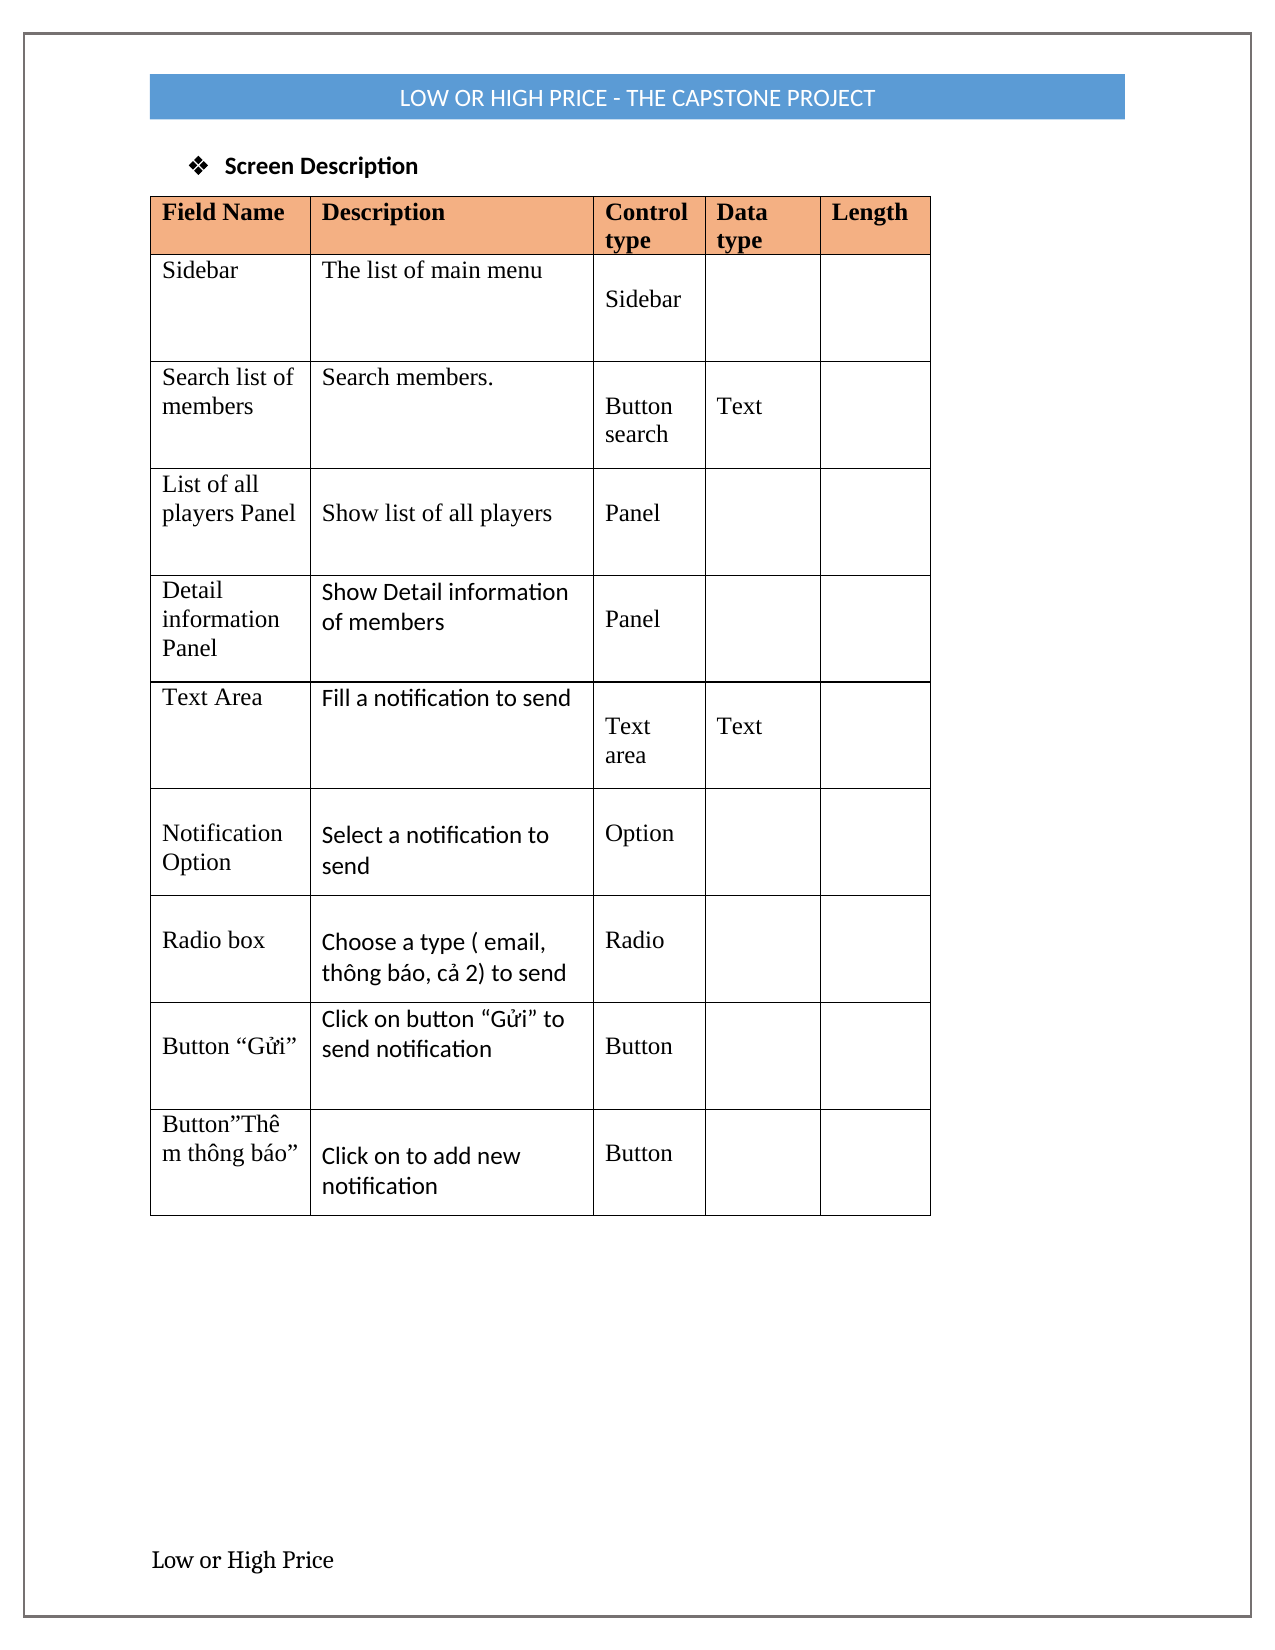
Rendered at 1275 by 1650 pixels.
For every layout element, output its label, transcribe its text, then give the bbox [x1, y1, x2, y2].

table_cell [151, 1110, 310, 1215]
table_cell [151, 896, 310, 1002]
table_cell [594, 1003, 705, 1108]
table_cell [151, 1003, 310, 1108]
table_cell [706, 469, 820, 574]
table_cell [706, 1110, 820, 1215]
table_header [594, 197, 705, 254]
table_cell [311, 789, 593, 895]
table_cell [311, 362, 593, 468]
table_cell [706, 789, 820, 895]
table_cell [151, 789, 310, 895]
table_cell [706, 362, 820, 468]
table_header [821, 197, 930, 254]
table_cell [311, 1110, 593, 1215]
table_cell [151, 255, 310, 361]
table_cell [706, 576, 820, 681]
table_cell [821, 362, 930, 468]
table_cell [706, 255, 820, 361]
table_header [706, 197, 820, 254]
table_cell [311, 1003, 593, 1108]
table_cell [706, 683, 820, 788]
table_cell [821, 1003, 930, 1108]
list Screen Description [187, 150, 1125, 181]
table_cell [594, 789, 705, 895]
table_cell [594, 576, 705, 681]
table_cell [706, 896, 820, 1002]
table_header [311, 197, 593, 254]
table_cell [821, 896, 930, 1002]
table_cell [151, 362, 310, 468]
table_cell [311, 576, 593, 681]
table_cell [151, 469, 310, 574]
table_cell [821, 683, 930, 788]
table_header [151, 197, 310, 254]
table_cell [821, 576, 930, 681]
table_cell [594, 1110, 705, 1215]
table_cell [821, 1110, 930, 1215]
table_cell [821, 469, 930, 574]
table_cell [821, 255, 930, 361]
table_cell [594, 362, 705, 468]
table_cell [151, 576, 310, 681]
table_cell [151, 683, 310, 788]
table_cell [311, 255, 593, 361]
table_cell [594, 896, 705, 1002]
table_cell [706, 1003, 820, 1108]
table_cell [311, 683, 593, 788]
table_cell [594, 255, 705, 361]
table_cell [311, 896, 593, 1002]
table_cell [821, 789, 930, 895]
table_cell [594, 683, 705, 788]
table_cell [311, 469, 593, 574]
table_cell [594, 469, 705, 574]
